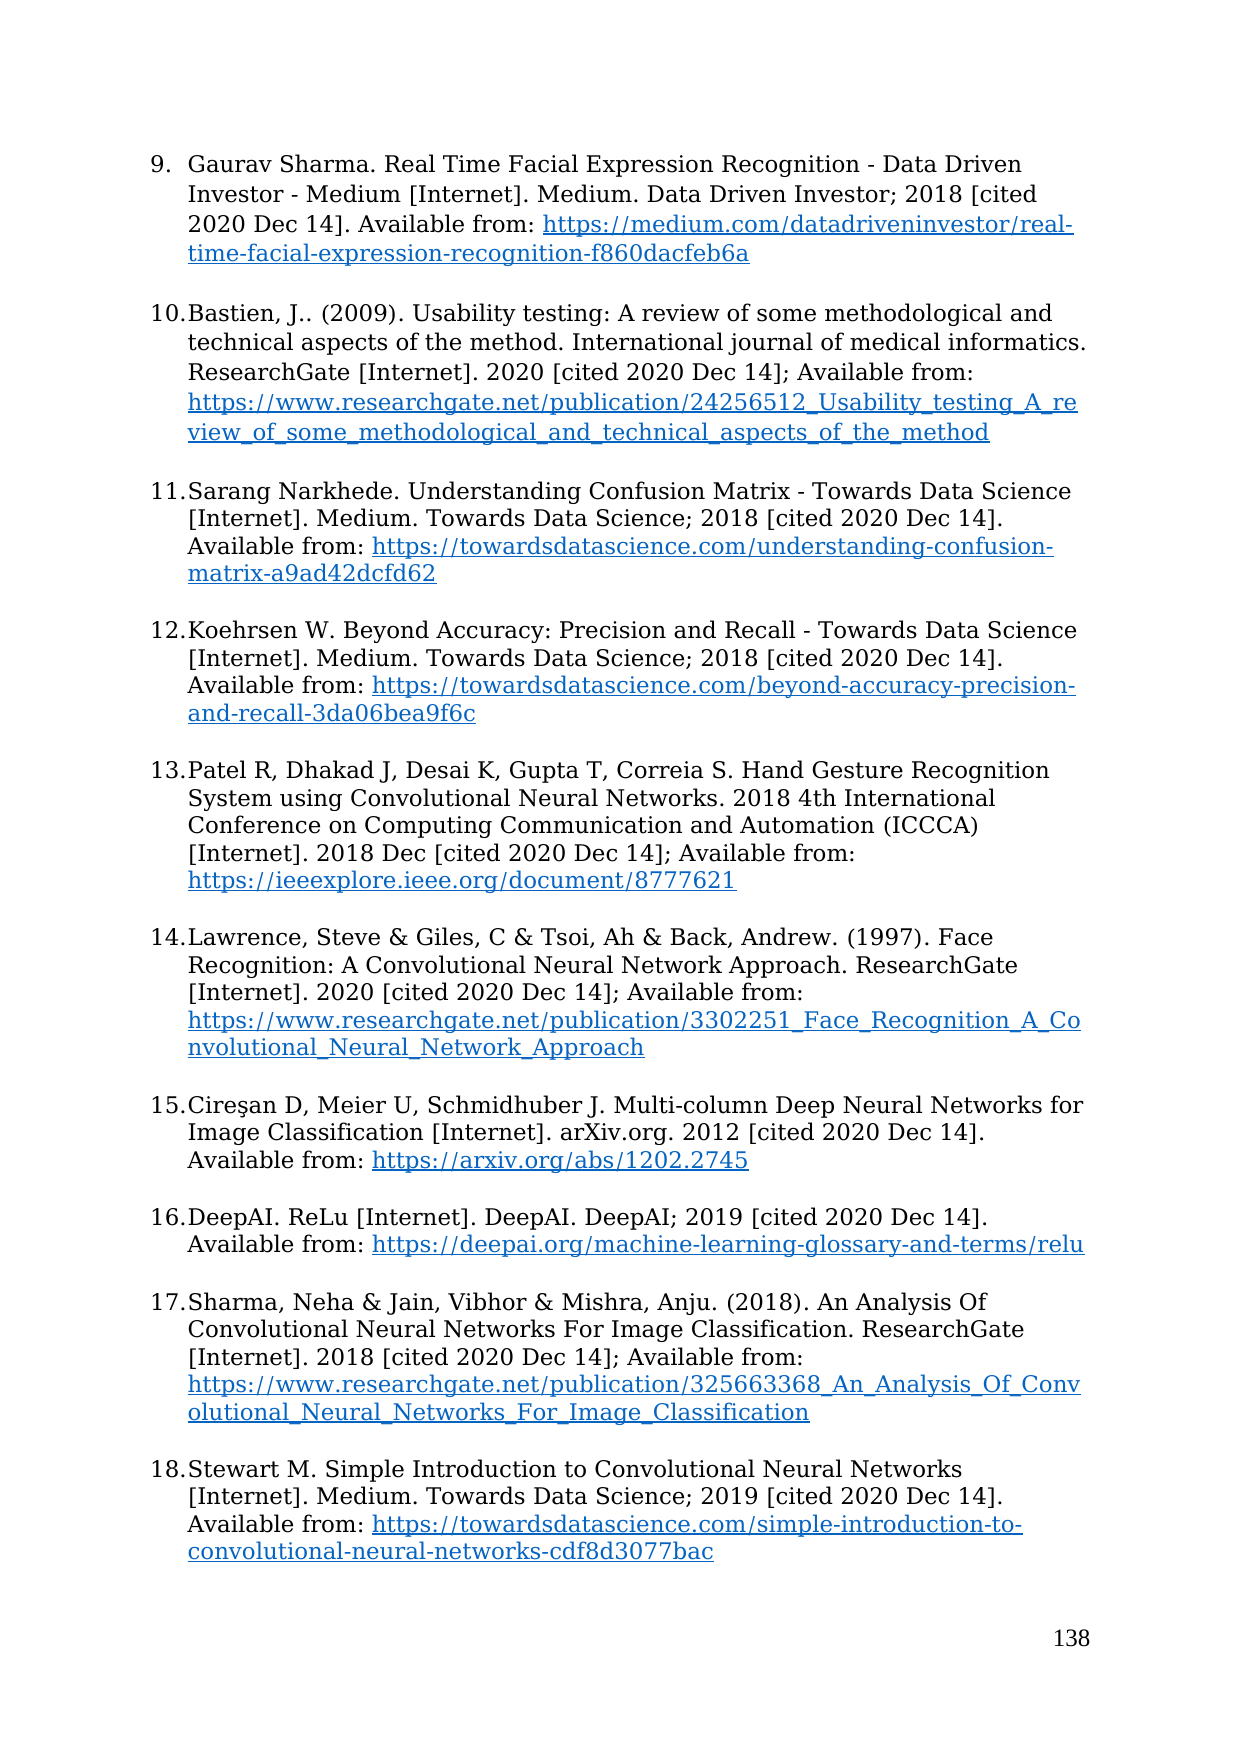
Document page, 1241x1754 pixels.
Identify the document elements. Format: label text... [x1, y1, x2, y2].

list Cireşan D, Meier U, Schmidhuber J. Multi-column Deep Neural Networks for Image Classification [Internet]. arXiv.org. 2012 [cited 2020 Dec 14]. Available from: https://arxiv.org/abs/1202.2745 [150, 1090, 1090, 1173]
list Patel R, Dhakad J, Desai K, Gupta T, Correia S. Hand Gesture Recognition System using Convolutional Neural Networks. 2018 4th International Conference on Computing Communication and Automation (ICCCA) [Internet]. 2018 Dec [cited 2020 Dec 14]; Available from: https://ieeexplore.ieee.org/document/8777621 [150, 756, 1090, 893]
list Gaurav Sharma. Real Time Facial Expression Recognition - Data Driven Investor - Medium [Internet]. Medium. Data Driven Investor; 2018 [cited 2020 Dec 14]. Available from: https://medium.com/datadriveninvestor/real-time-facial-expression-recognition-f860dacfeb6a [150, 150, 1090, 267]
list Sarang Narkhede. Understanding Confusion Matrix - Towards Data Science [Internet]. Medium. Towards Data Science; 2018 [cited 2020 Dec 14]. Available from: https://towardsdatascience.com/understanding-confusion-matrix-a9ad42dcfd62 [150, 477, 1090, 587]
list DeepAI. ReLu [Internet]. DeepAI. DeepAI; 2019 [cited 2020 Dec 14]. Available from: https://deepai.org/machine-learning-glossary-and-terms/relu [150, 1202, 1090, 1257]
list Sharma, Neha & Jain, Vibhor & Mishra, Anju. (2018). An Analysis Of Convolutional Neural Networks For Image Classification. ResearchGate [Internet]. 2018 [cited 2020 Dec 14]; Available from: https://www.researchgate.net/publication/325663368_An_Analysis_Of_Convolutional_Neural_Networks_For_Image_Classification [150, 1287, 1090, 1425]
list Stewart M. Simple Introduction to Convolutional Neural Networks [Internet]. Medium. Towards Data Science; 2019 [cited 2020 Dec 14]. Available from: https://towardsdatascience.com/simple-introduction-to-convolutional-neural-networks-cdf8d3077bac [150, 1454, 1090, 1564]
list Lawrence, Steve & Giles, C & Tsoi, Ah & Back, Andrew. (1997). Face Recognition: A Convolutional Neural Network Approach. ResearchGate [Internet]. 2020 [cited 2020 Dec 14]; Available from: https://www.researchgate.net/publication/3302251_Face_Recognition_A_Convolutional_Neural_Network_Approach [150, 923, 1090, 1061]
list Bastien, J.. (2009). Usability testing: A review of some methodological and technical aspects of the method. International journal of medical informatics. ResearchGate [Internet]. 2020 [cited 2020 Dec 14]; Available from: https://www.researchgate.net/publication/24256512_Usability_testing_A_review_of_some_methodological_and_technical_aspects_of_the_method [150, 298, 1090, 445]
list Koehrsen W. Beyond Accuracy: Precision and Recall - Towards Data Science [Internet]. Medium. Towards Data Science; 2018 [cited 2020 Dec 14]. Available from: https://towardsdatascience.com/beyond-accuracy-precision-and-recall-3da06bea9f6c [150, 616, 1090, 726]
